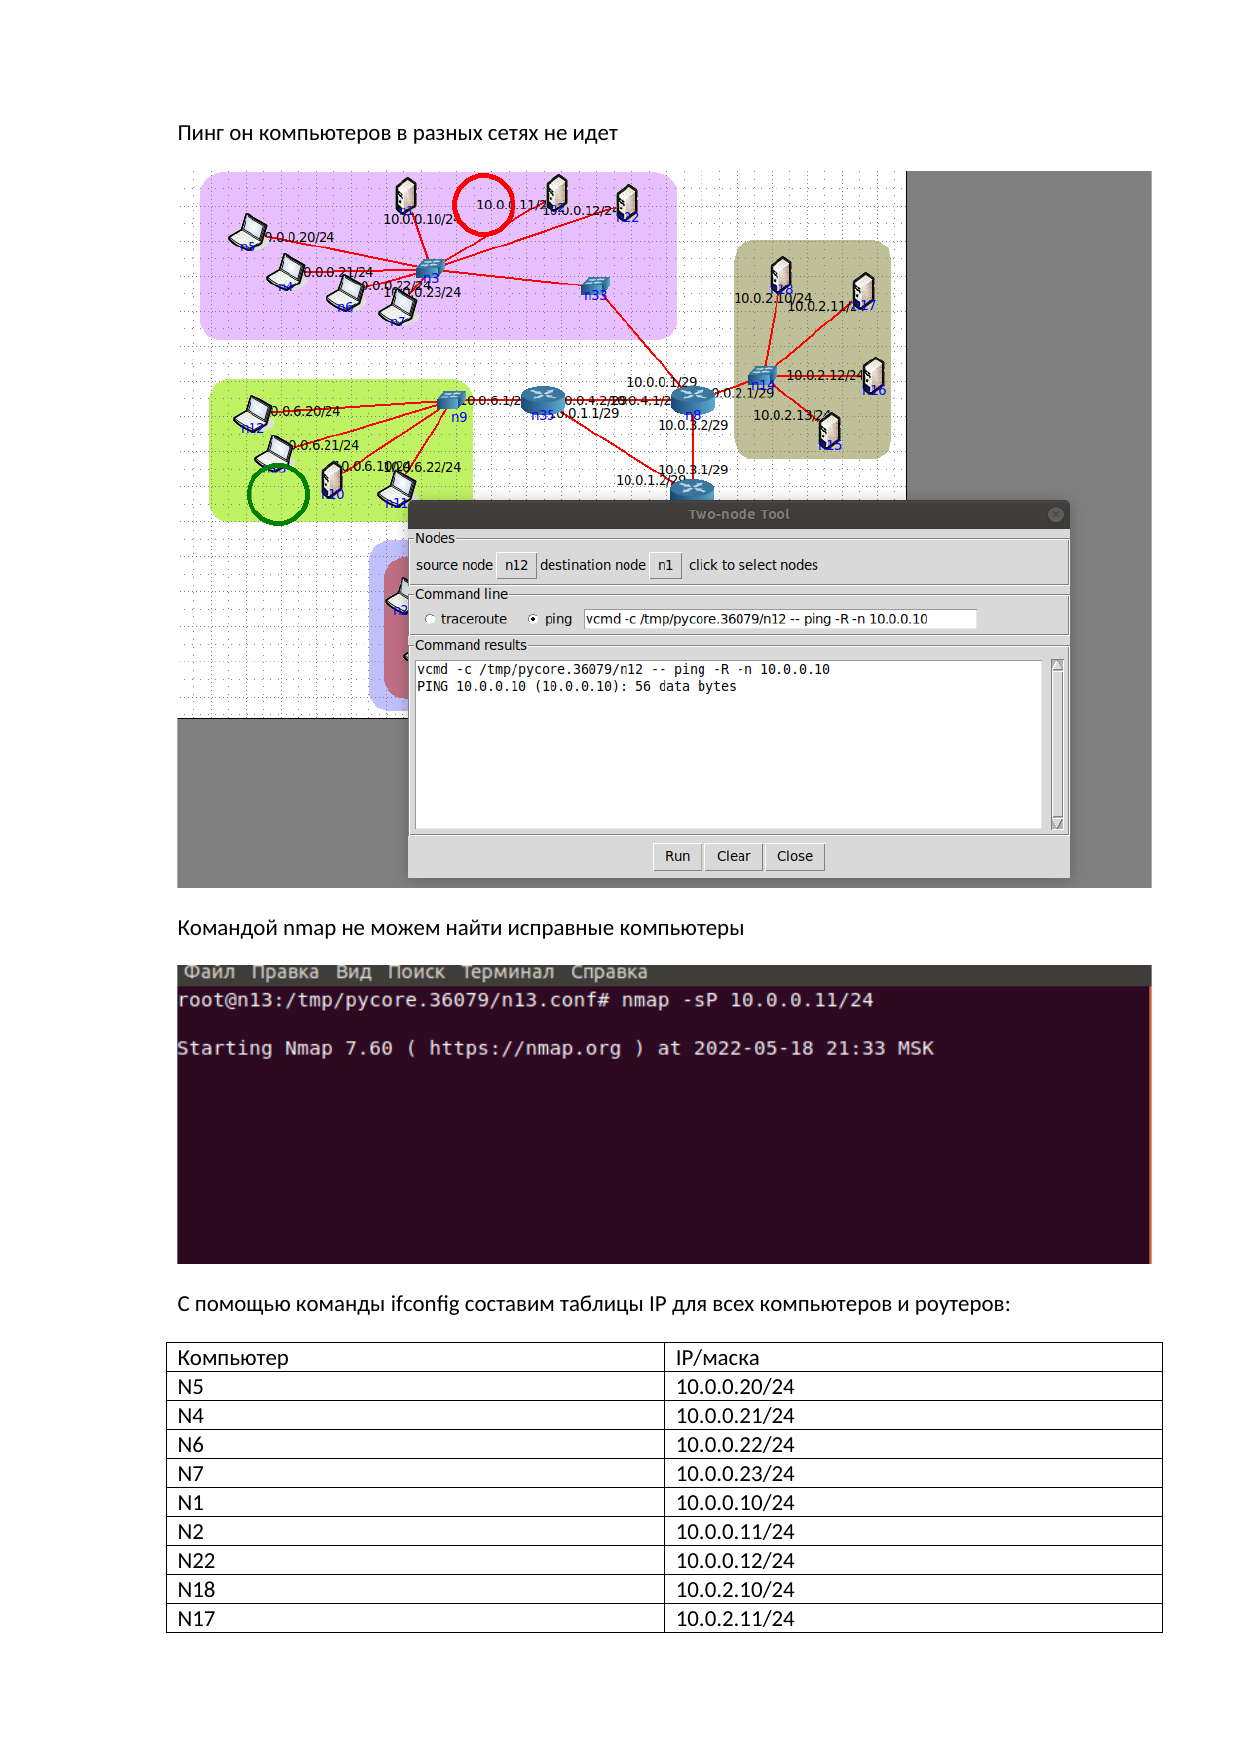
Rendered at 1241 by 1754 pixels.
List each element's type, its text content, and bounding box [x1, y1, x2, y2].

table_cell 10.0.0.23/24 [665, 1459, 1162, 1487]
table_cell 10.0.2.10/24 [665, 1575, 1162, 1603]
table_cell N5 [167, 1372, 664, 1400]
table_cell N2 [167, 1517, 664, 1545]
table_cell 10.0.0.20/24 [665, 1372, 1162, 1400]
table_cell N22 [167, 1546, 664, 1574]
table_cell 10.0.0.12/24 [665, 1546, 1162, 1574]
picture [177, 965, 1152, 1264]
text Пинг он компьютеров в разных сетях не идет [177, 118, 1152, 146]
table_cell 10.0.0.22/24 [665, 1430, 1162, 1458]
table_cell 10.0.2.11/24 [665, 1604, 1162, 1632]
table_cell N18 [167, 1575, 664, 1603]
table_cell N6 [167, 1430, 664, 1458]
table_cell N4 [167, 1401, 664, 1429]
table_cell 10.0.0.21/24 [665, 1401, 1162, 1429]
table_cell N7 [167, 1459, 664, 1487]
text С помощью команды ifconfig составим таблицы IP для всех компьютеров и роутеров: [177, 1289, 1152, 1317]
table_header Компьютер [167, 1343, 664, 1371]
picture [177, 171, 1152, 888]
table_cell 10.0.0.10/24 [665, 1488, 1162, 1516]
table_cell N1 [167, 1488, 664, 1516]
table_header IP/маска [665, 1343, 1162, 1371]
table_cell 10.0.0.11/24 [665, 1517, 1162, 1545]
table_cell N17 [167, 1604, 664, 1632]
text Командой nmap не можем найти исправные компьютеры [177, 913, 1152, 941]
